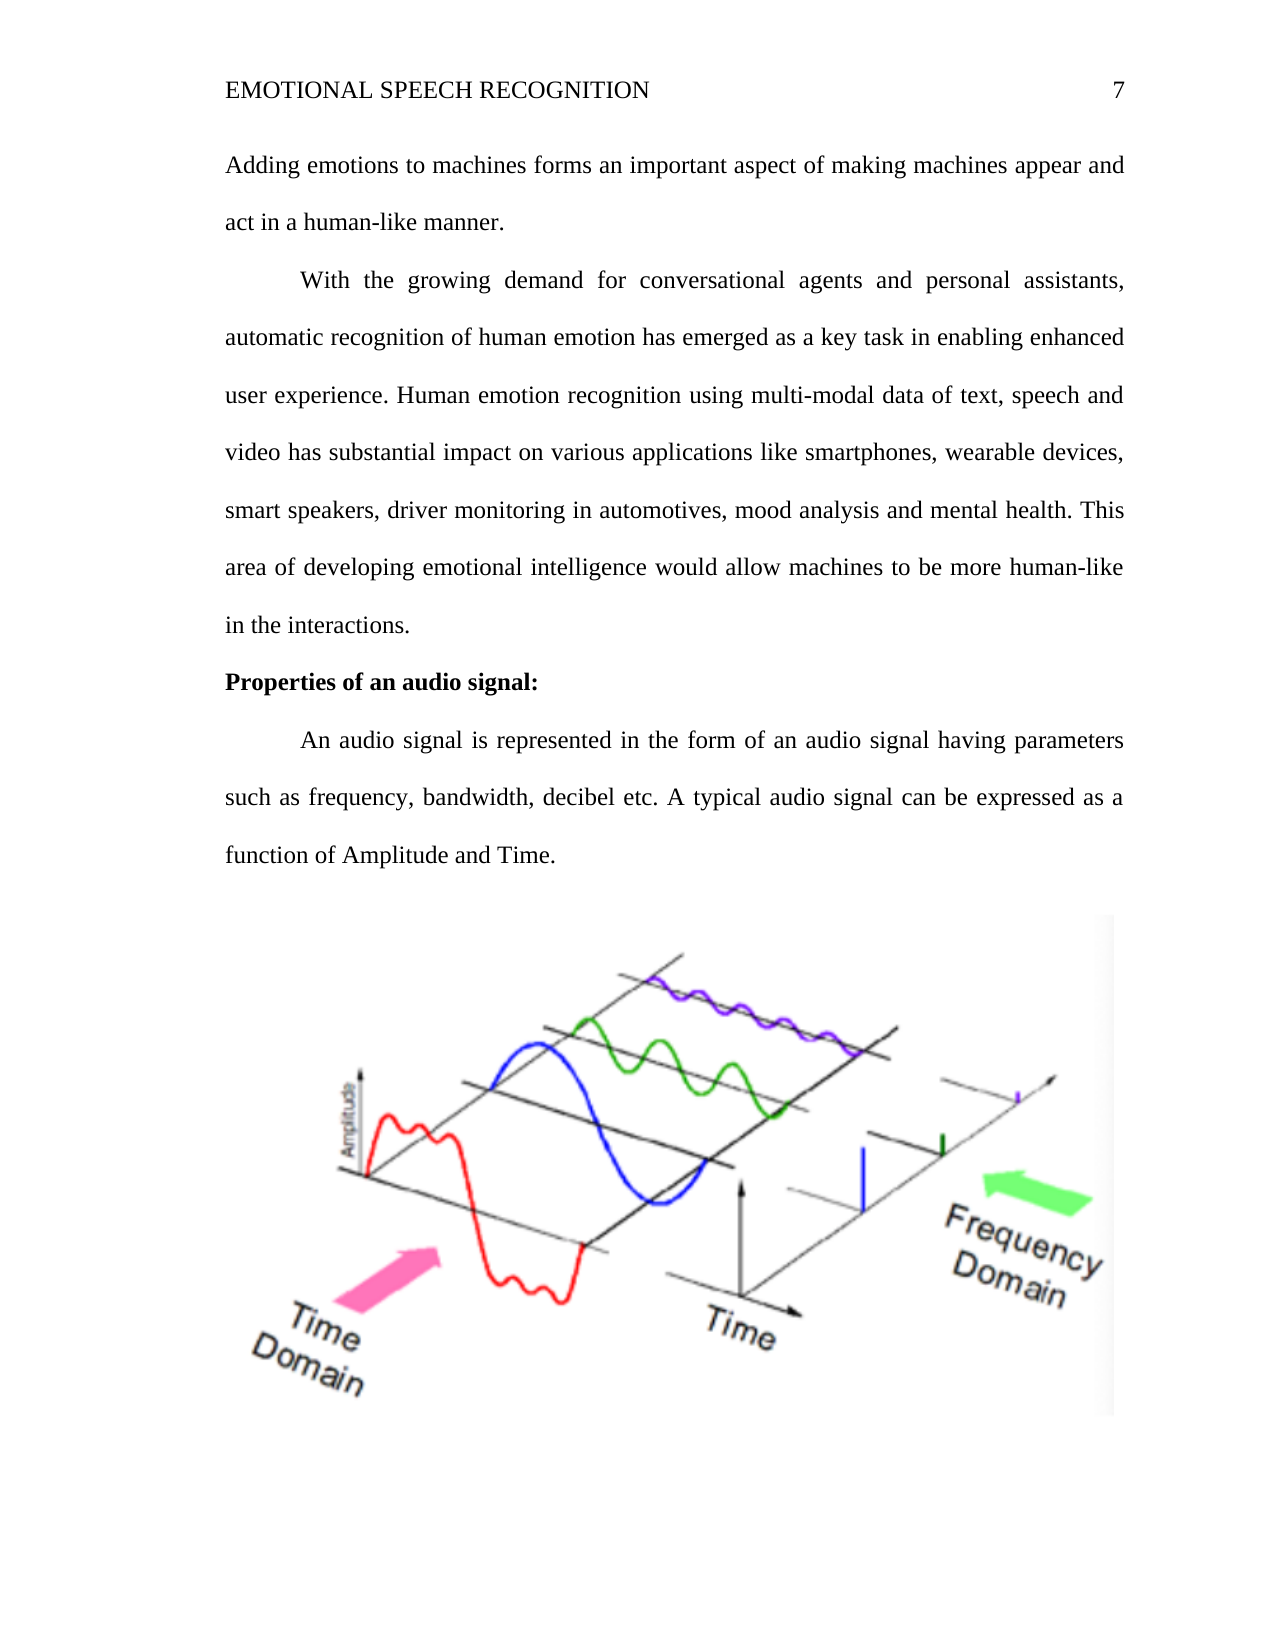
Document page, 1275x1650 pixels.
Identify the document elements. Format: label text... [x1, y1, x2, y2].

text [225, 150, 1125, 236]
text With the growing demand for conversational agents and personal assistants, automatic recognition of human emotion has emerged as a key task in enabling enhanced user experience. Human emotion recognition using multi-modal data of text, speech and video has substantial impact on various applications like smartphones, wearable devices, smart speakers, driver monitoring in automotives, mood analysis and mental health. This area of developing emotional intelligence would allow machines to be more human-like in the interactions. [225, 265, 1125, 639]
text An audio signal is represented in the form of an audio signal having parameters such as frequency, bandwidth, decibel etc. A typical audio signal can be expressed as a function of Amplitude and Time. [225, 725, 1125, 869]
subtitle Properties of an audio signal: [225, 667, 1125, 696]
picture [225, 910, 1114, 1429]
